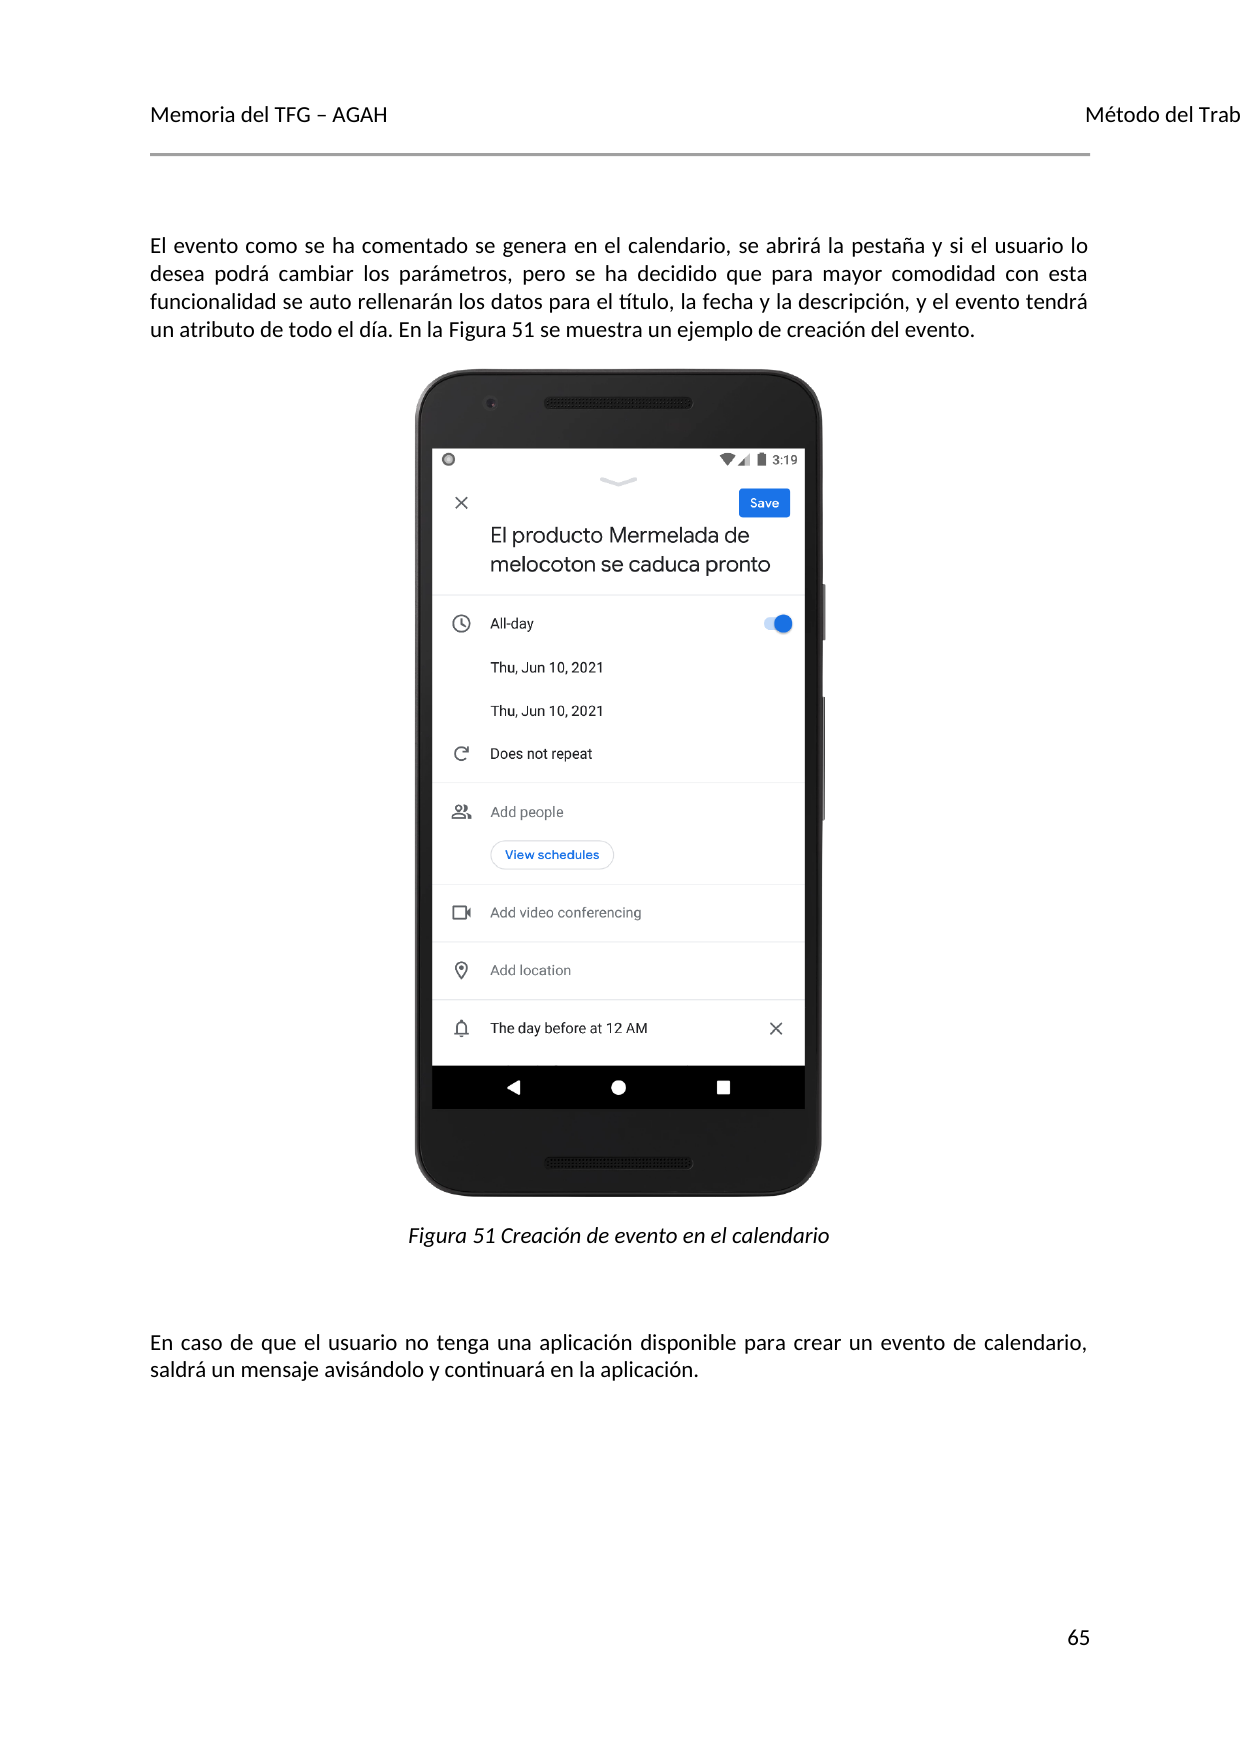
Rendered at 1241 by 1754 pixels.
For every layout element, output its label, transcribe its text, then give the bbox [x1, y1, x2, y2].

text El evento como se ha comentado se genera en el calendario, se abrirá la pestaña y si el usuario lo desea podrá cambiar los parámetros, pero se ha decidido que para mayor comodidad con esta funcionalidad se auto rellenarán los datos para el título, la fecha y la descripción, y el evento tendrá un atributo de todo el día. En la Figura 51 se muestra un ejemplo de creación del evento. [150, 231, 1090, 343]
text En caso de que el usuario no tenga una aplicación disponible para crear un evento de calendario, saldrá un mensaje avisándolo y continuará en la aplicación. [150, 1328, 1090, 1384]
text Figura 51 Creación de evento en el calendario [150, 1222, 1090, 1249]
picture [414, 368, 826, 1197]
